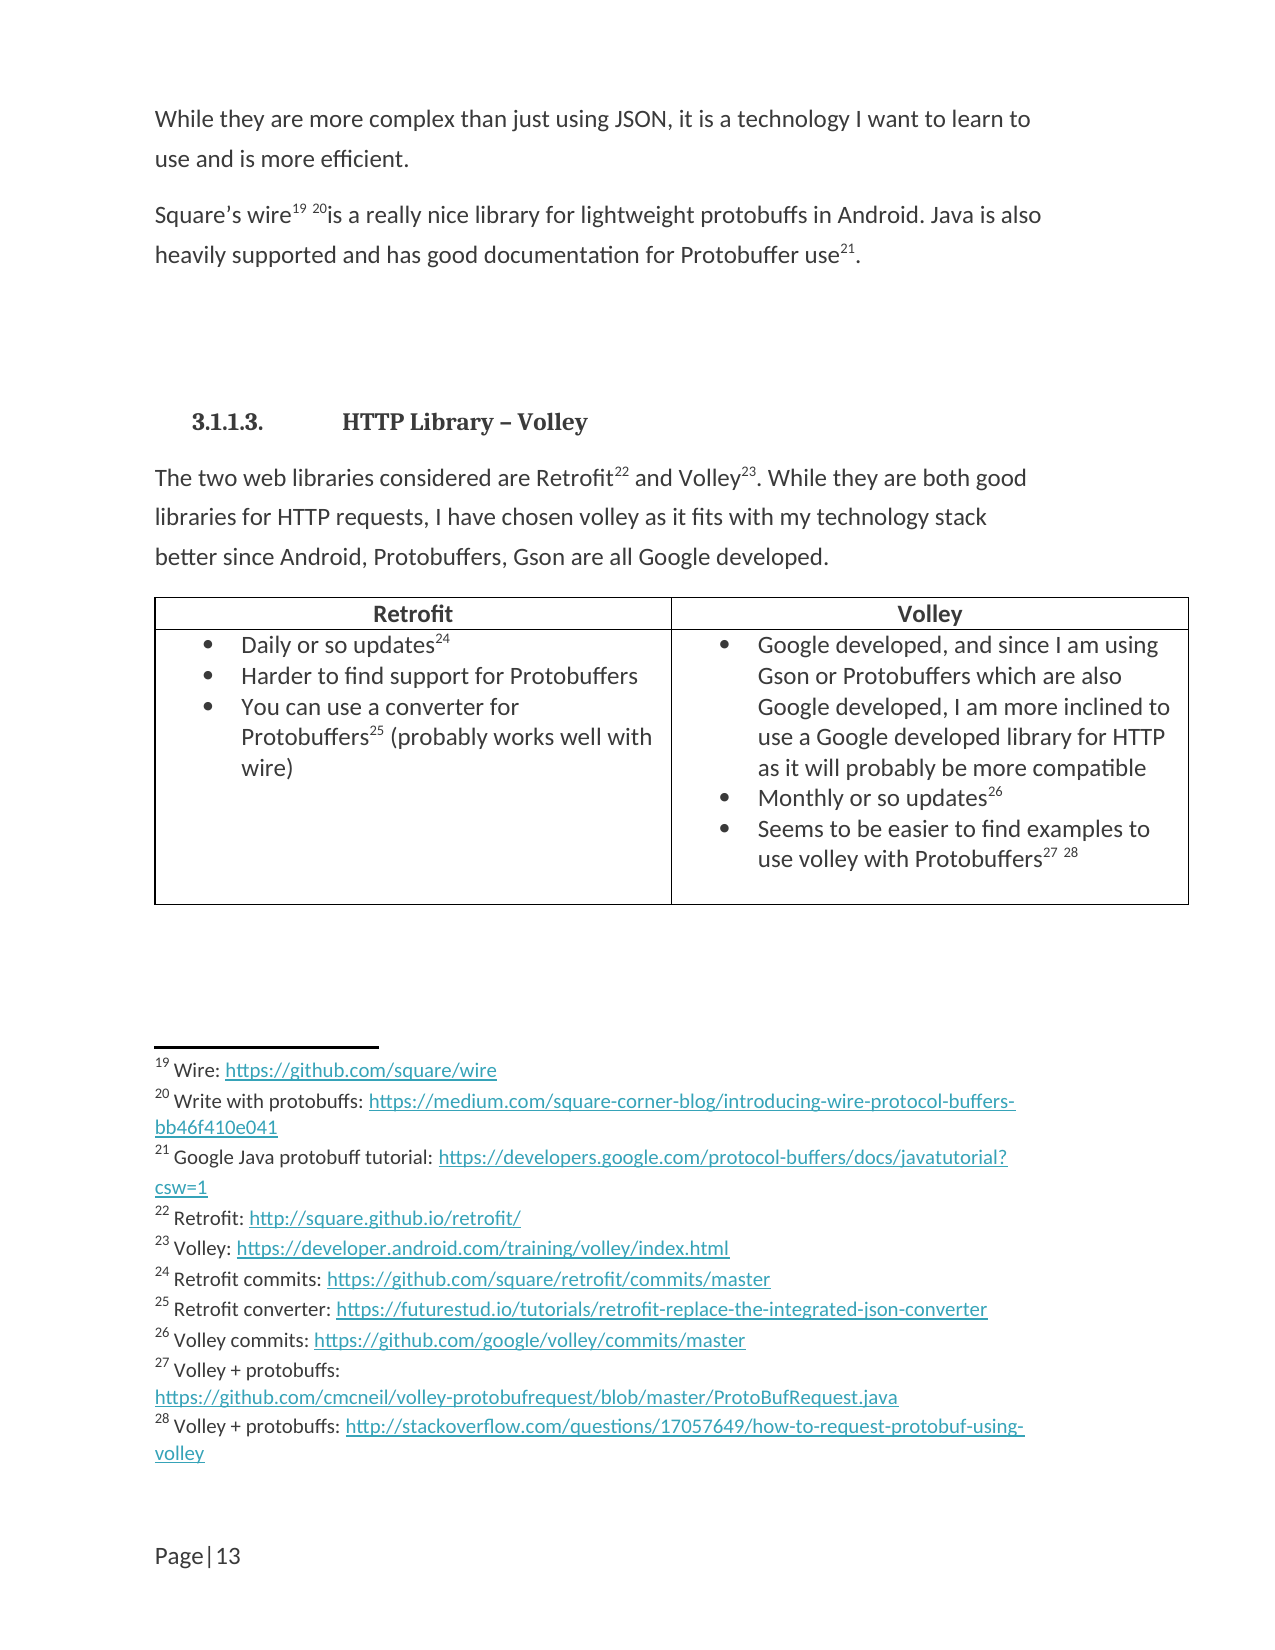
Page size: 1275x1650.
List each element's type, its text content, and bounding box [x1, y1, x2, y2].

text While they are more complex than just using JSON, it is a technology I want to learn to use and is more efficient. [154, 103, 1048, 174]
table_cell Google developed, and since I am using Gson or Protobuffers which are also Google developed, I am more inclined to use a Google developed library for HTTP as it will probably be more compatible Monthly or so updates Seems to be easier to find examples to use volley with Protobuffers [672, 630, 1188, 904]
table_header Volley [672, 598, 1188, 629]
text Square’s wire is a really nice library for lightweight protobuffs in Android. Java is also heavily supported and has good documentation for Protobuffer use. [154, 199, 1048, 269]
subtitle HTTP Library – Volley [192, 408, 1048, 436]
table_header Retrofit [156, 598, 671, 629]
text The two web libraries considered are Retrofit and Volley. While they are both good libraries for HTTP requests, I have chosen volley as it fits with my technology stack better since Android, Protobuffers, Gson are all Google developed. [154, 462, 1048, 571]
table_cell Daily or so updates Harder to find support for Protobuffers You can use a converter for Protobuffers (probably works well with wire) [156, 630, 671, 904]
